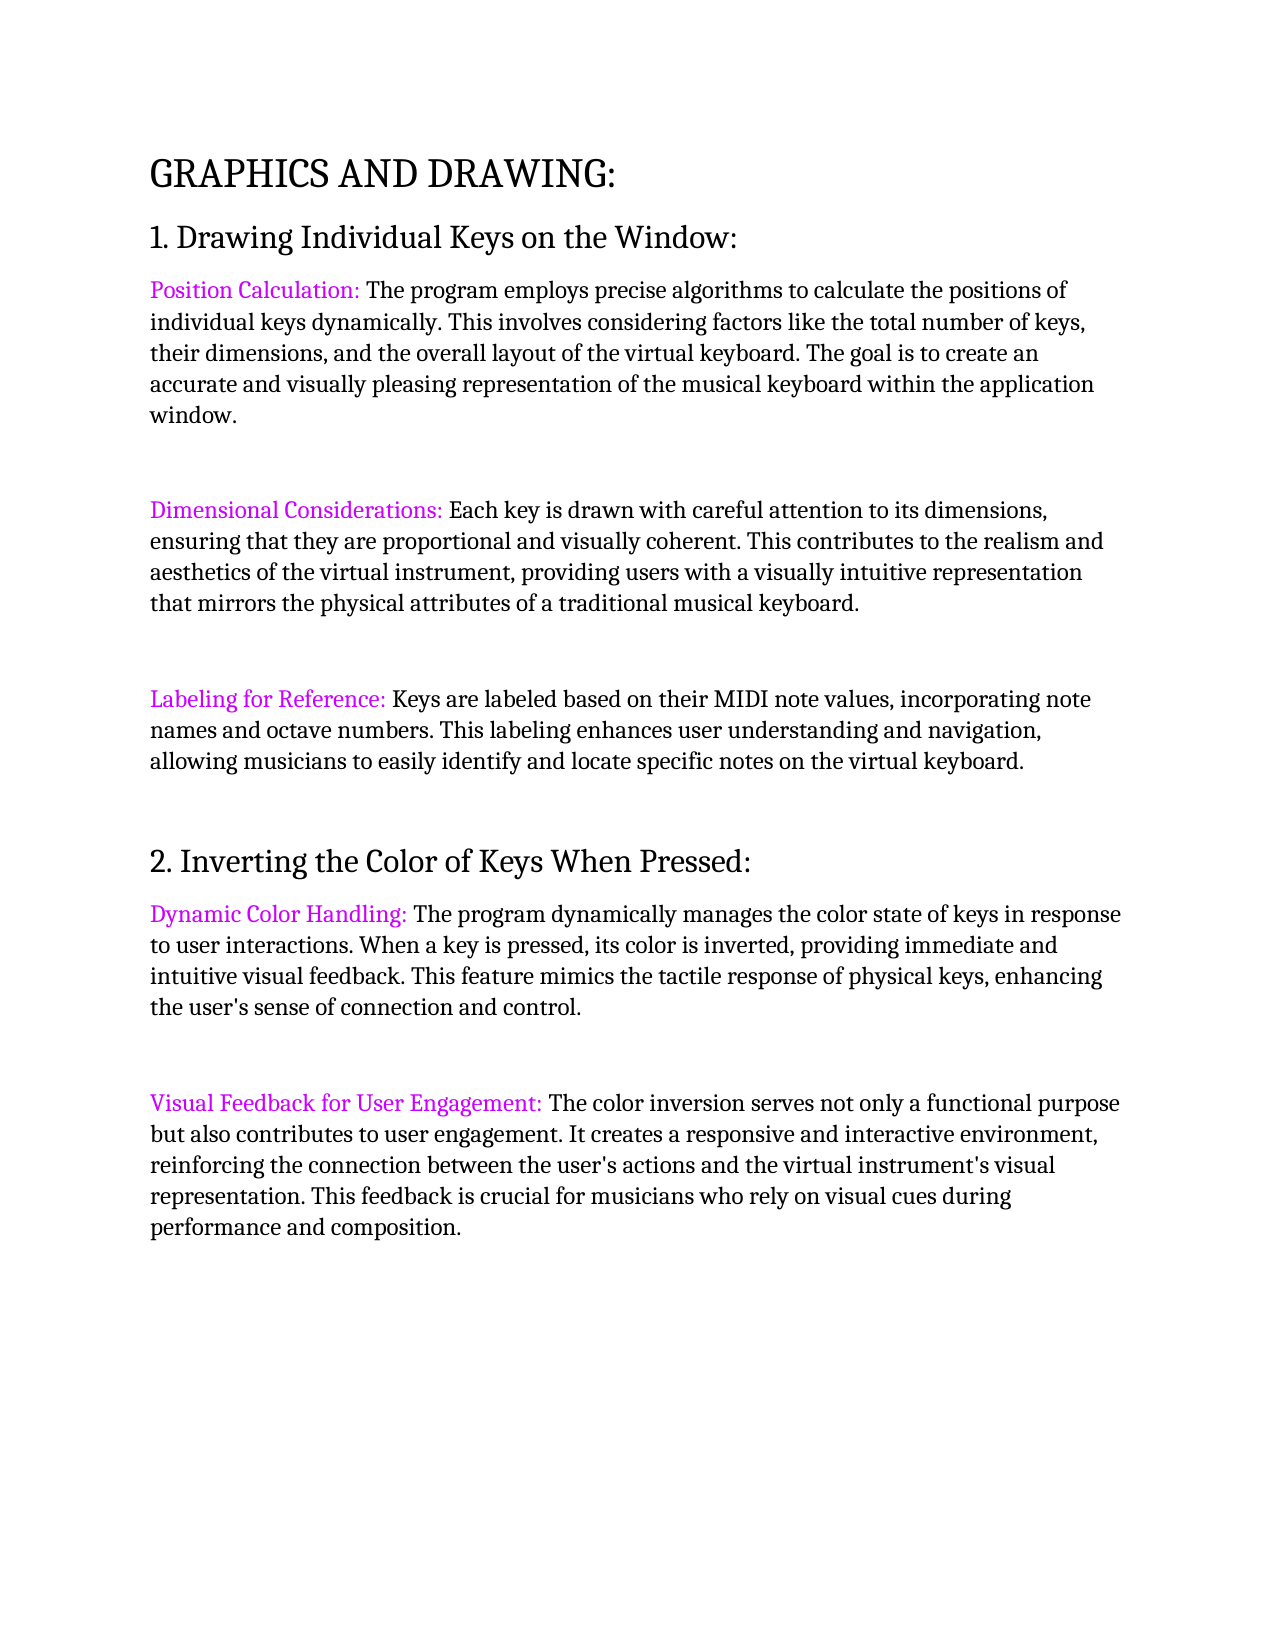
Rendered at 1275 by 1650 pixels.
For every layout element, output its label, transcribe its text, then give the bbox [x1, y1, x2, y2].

text Dimensional Considerations: Each key is drawn with careful attention to its dimensions, ensuring that they are proportional and visually coherent. This contributes to the realism and aesthetics of the virtual instrument, providing users with a visually intuitive representation that mirrors the physical attributes of a traditional musical keyboard. [150, 496, 1125, 618]
text Dynamic Color Handling: The program dynamically manages the color state of keys in response to user interactions. When a key is pressed, its color is inverted, providing immediate and intuitive visual feedback. This feature mimics the tactile response of physical keys, enhancing the user's sense of connection and control. [150, 900, 1125, 1022]
text Visual Feedback for User Engagement: The color inversion serves not only a functional purpose but also contributes to user engagement. It creates a responsive and interactive environment, reinforcing the connection between the user's actions and the virtual instrument's visual representation. This feedback is crucial for musicians who rely on visual cues during performance and composition. [150, 1088, 1125, 1241]
text Labeling for Reference: Keys are labeled based on their MIDI note values, incorporating note names and octave numbers. This labeling enhances user understanding and navigation, allowing musicians to easily identify and locate specific notes on the virtual keyboard. [150, 684, 1125, 775]
text GRAPHICS AND DRAWING: [150, 150, 1125, 198]
text Position Calculation: The program employs precise algorithms to calculate the positions of individual keys dynamically. This involves considering factors like the total number of keys, their dimensions, and the overall layout of the virtual keyboard. The goal is to create an accurate and visually pleasing representation of the musical keyboard within the application window. [150, 276, 1125, 429]
text 1. Drawing Individual Keys on the Window: [150, 218, 1125, 257]
text 2. Inverting the Color of Keys When Pressed: [150, 842, 1125, 880]
